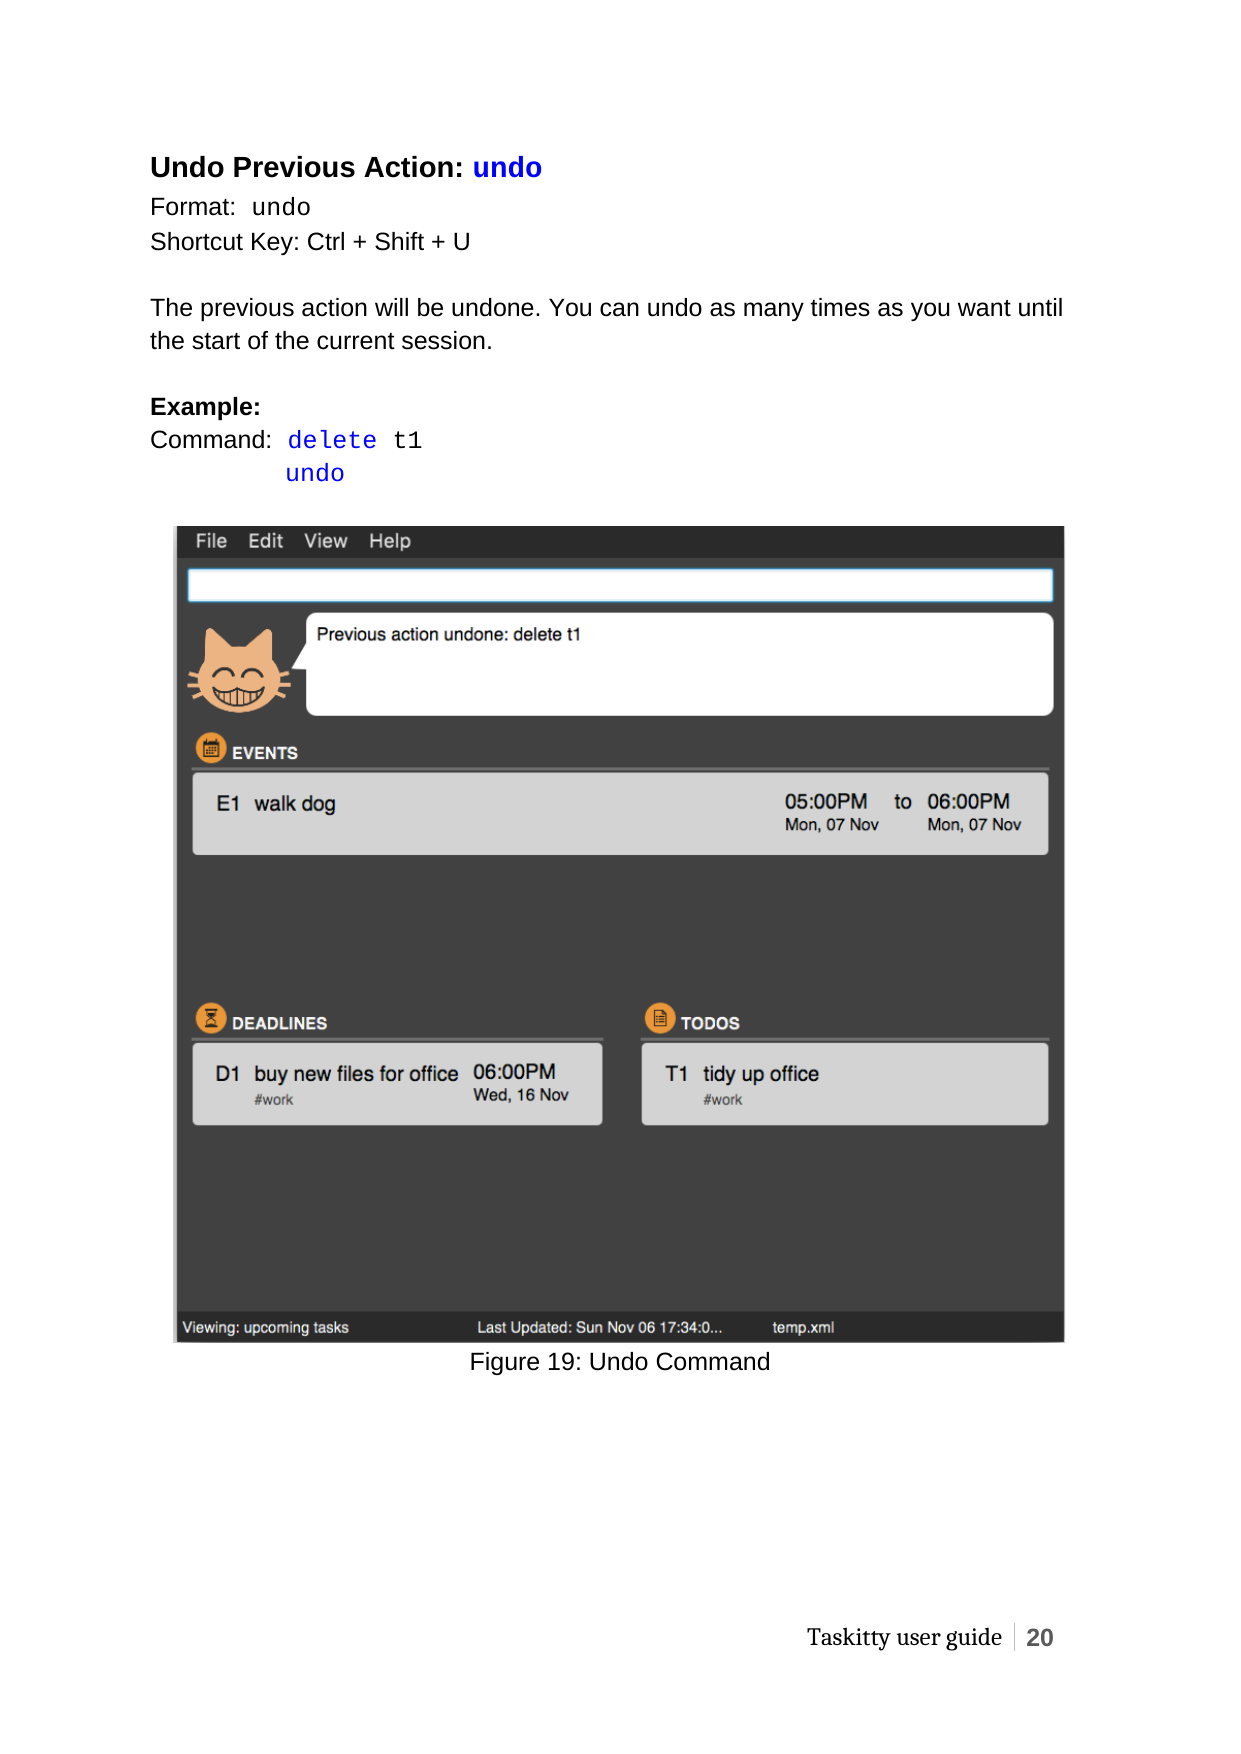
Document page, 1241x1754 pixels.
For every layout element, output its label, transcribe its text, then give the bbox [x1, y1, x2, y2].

text Figure 19: Undo Command [150, 1347, 1090, 1376]
picture [173, 526, 1066, 1343]
text The previous action will be undone. You can undo as many times as you want until the start of the current session. [150, 293, 1090, 355]
text undo [150, 461, 1090, 489]
text Example: [150, 392, 1090, 421]
text Shortcut Key: Ctrl + Shift + U [150, 227, 1090, 256]
text Command: delete t1 [150, 425, 1090, 456]
text Undo Previous Action: undo [150, 150, 1090, 186]
text Format: undo [150, 192, 1090, 222]
